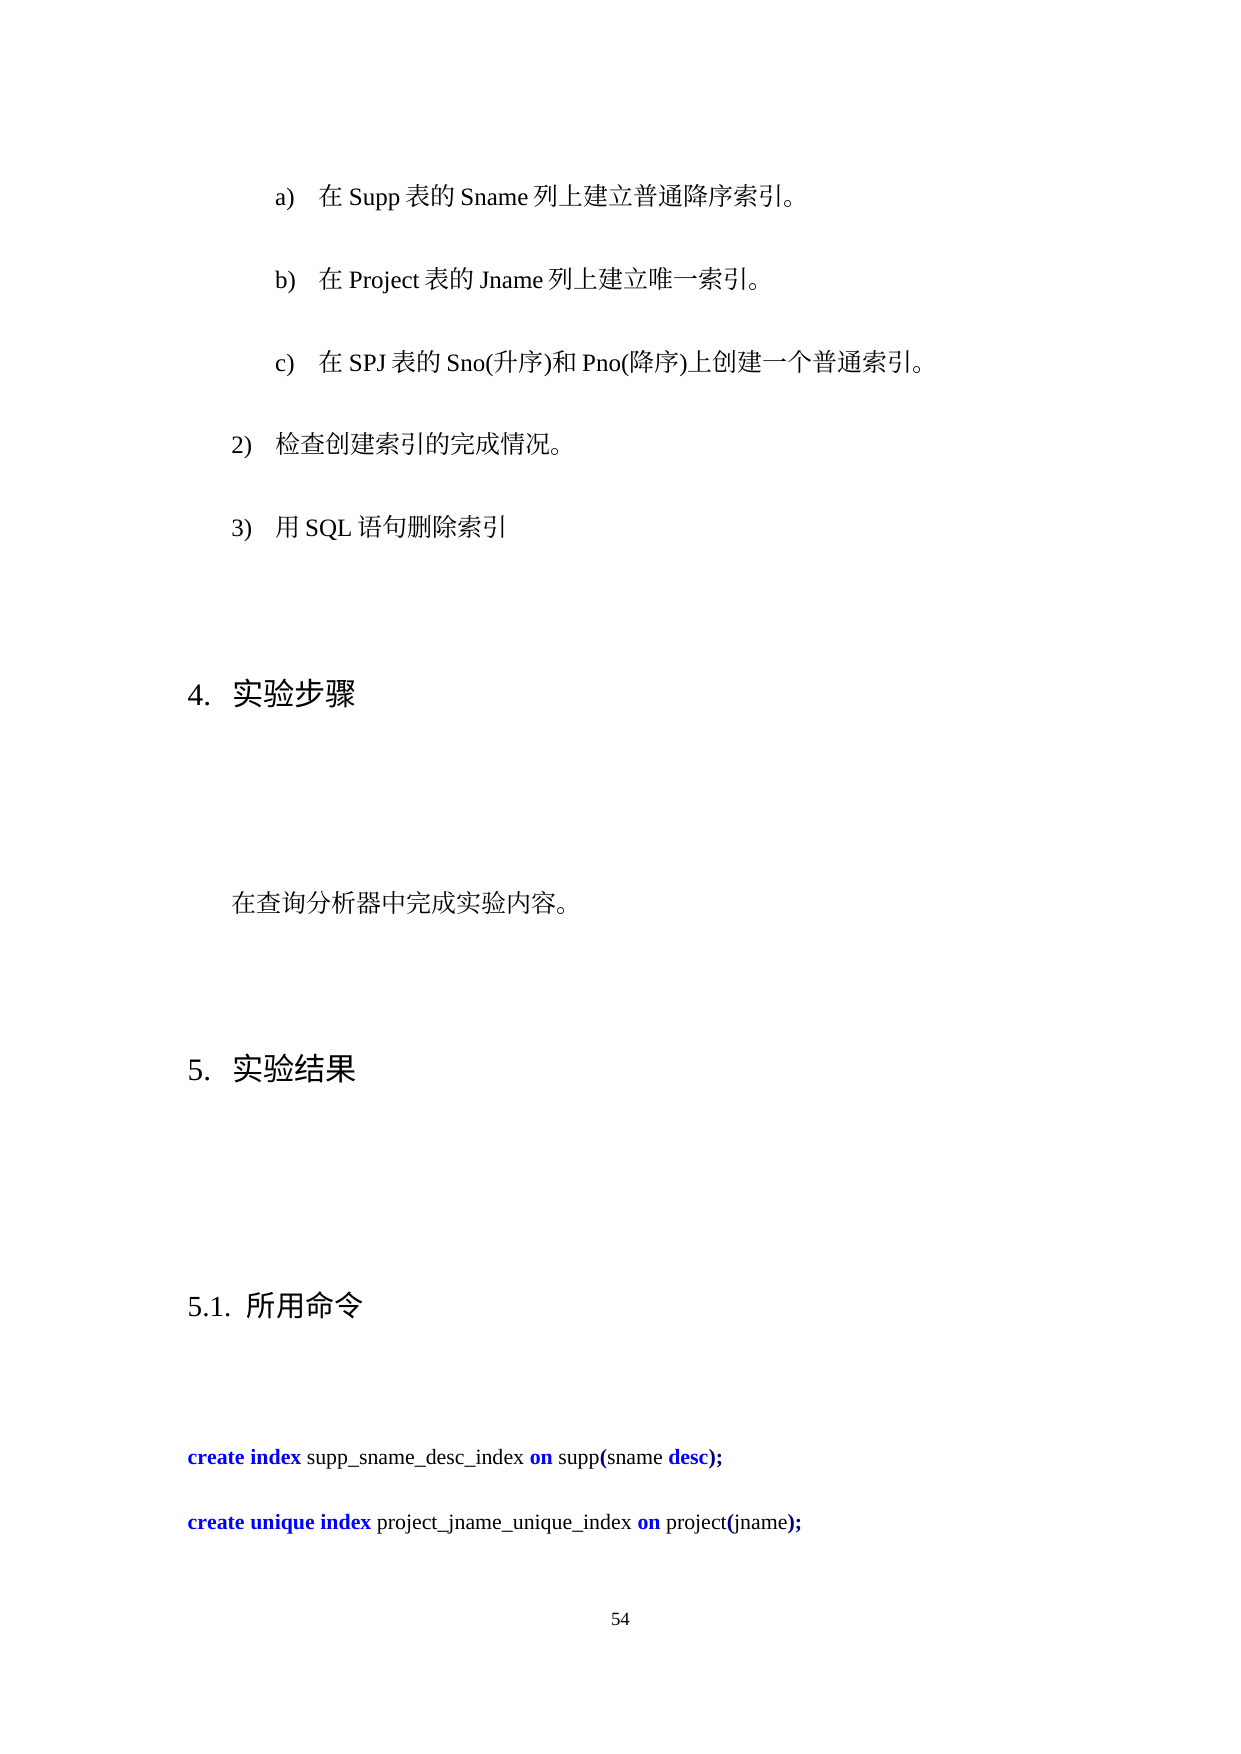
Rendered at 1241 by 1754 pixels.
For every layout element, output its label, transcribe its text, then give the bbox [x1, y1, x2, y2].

subtitle 实验结果 [187, 1034, 1053, 1099]
text create unique index project_jname_unique_index on project(jname); [187, 1506, 1053, 1538]
text 在查询分析器中完成实验内容。 [187, 869, 1053, 934]
subtitle 所用命令 [187, 1271, 1053, 1336]
list 在SPJ表的Sno(升序)和Pno(降序)上创建一个普通索引。 [275, 328, 1053, 393]
text create index supp_sname_desc_index on supp(sname desc); [187, 1441, 1053, 1473]
list 在Project表的Jname列上建立唯一索引。 [275, 245, 1053, 310]
list 用SQL语句删除索引 [231, 494, 1053, 559]
list 检查创建索引的完成情况。 [231, 411, 1053, 476]
subtitle 实验步骤 [187, 659, 1053, 724]
list 在Supp表的Sname列上建立普通降序索引。 [275, 162, 1053, 227]
